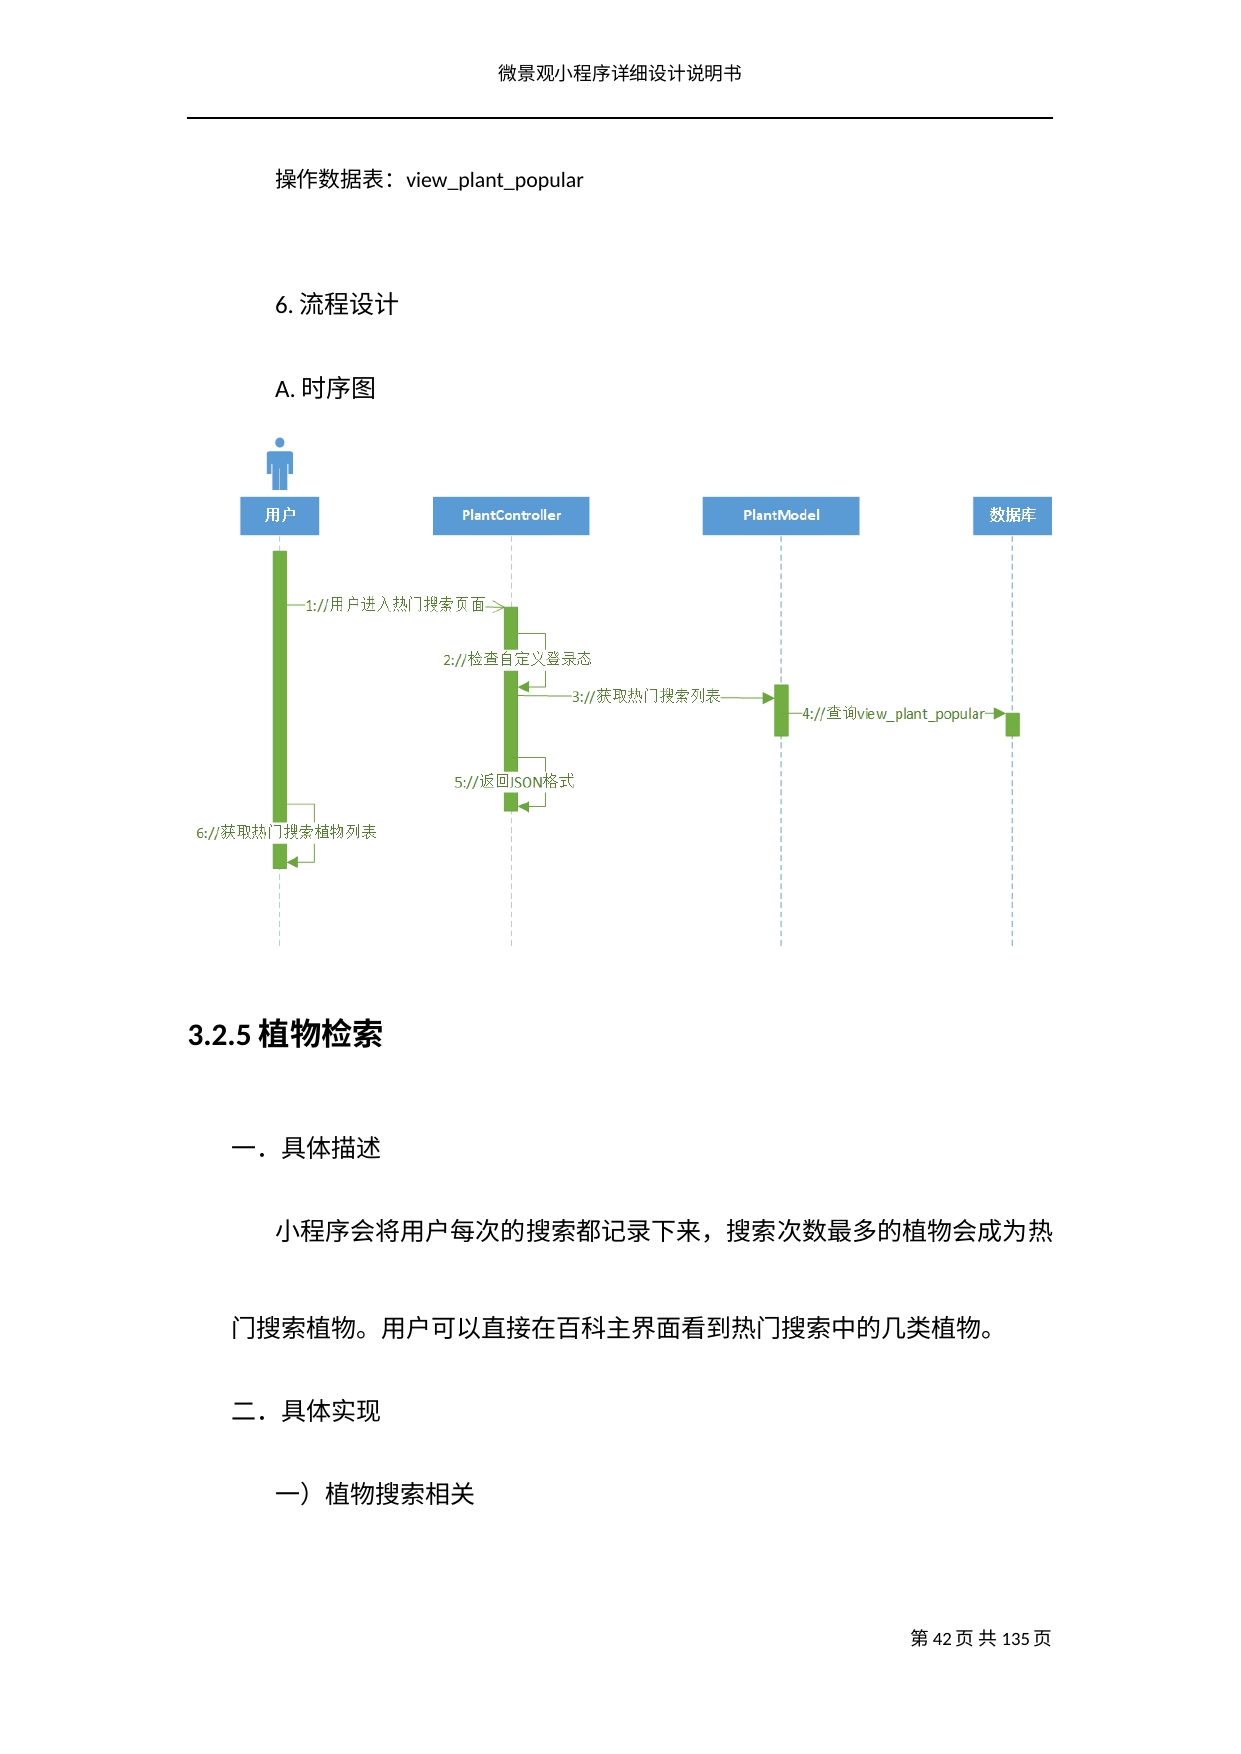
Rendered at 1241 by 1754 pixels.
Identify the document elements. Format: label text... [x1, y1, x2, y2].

subtitle 3.2.5 植物检索 [187, 999, 1053, 1064]
list 二．具体实现 [231, 1377, 1053, 1442]
list 流程设计 [275, 271, 1053, 336]
list 小程序会将用户每次的搜索都记录下来，搜索次数最多的植物会成为热门搜索植物。用户可以直接在百科主界面看到热门搜索中的几类植物。 [231, 1197, 1053, 1359]
list A. 时序图 [231, 354, 1053, 419]
list 一）植物搜索相关 [275, 1461, 1053, 1526]
picture [187, 436, 1053, 947]
list 一．具体描述 [187, 1114, 1053, 1179]
list 操作数据表：view_plant_popular [231, 162, 1053, 194]
